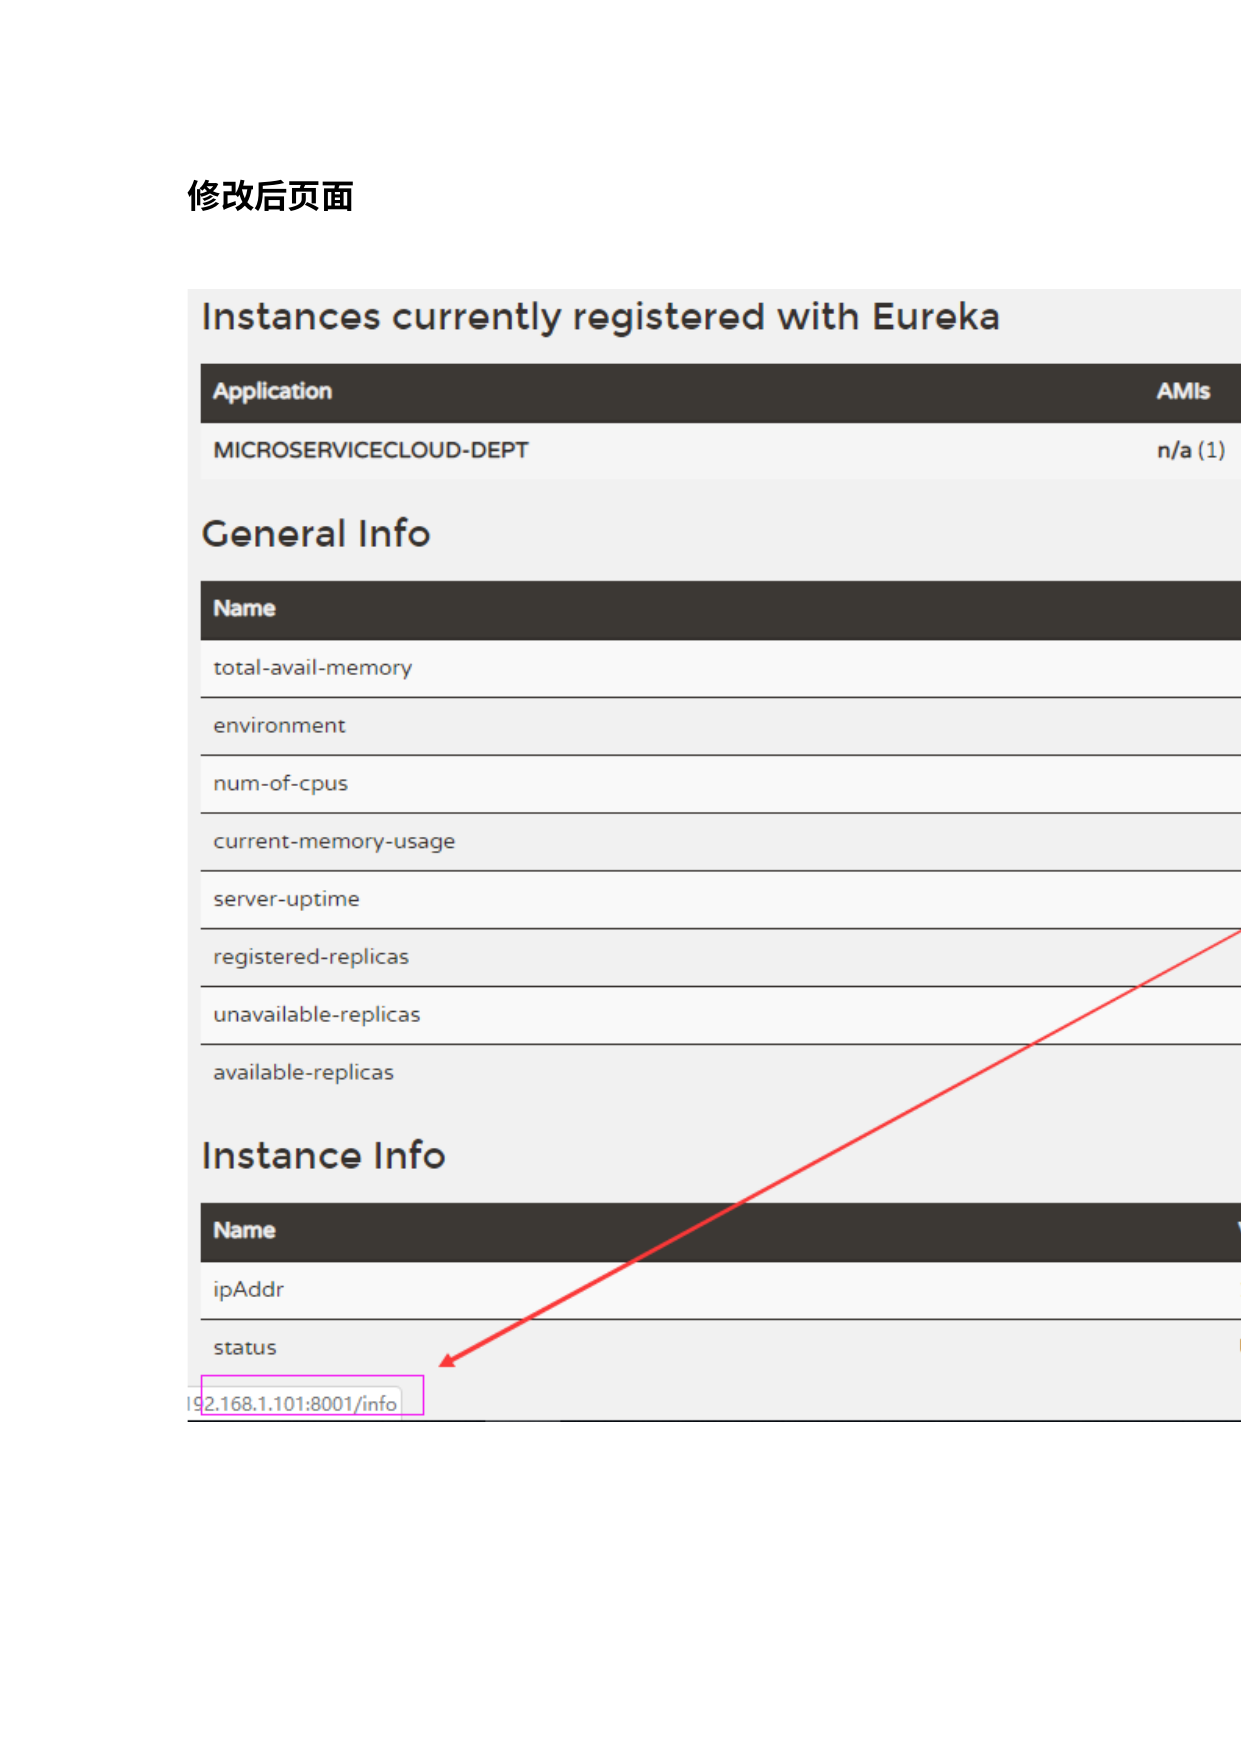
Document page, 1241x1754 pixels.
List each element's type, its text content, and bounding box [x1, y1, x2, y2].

picture [187, 289, 1241, 1422]
subtitle 修改后页面 [187, 162, 1053, 227]
